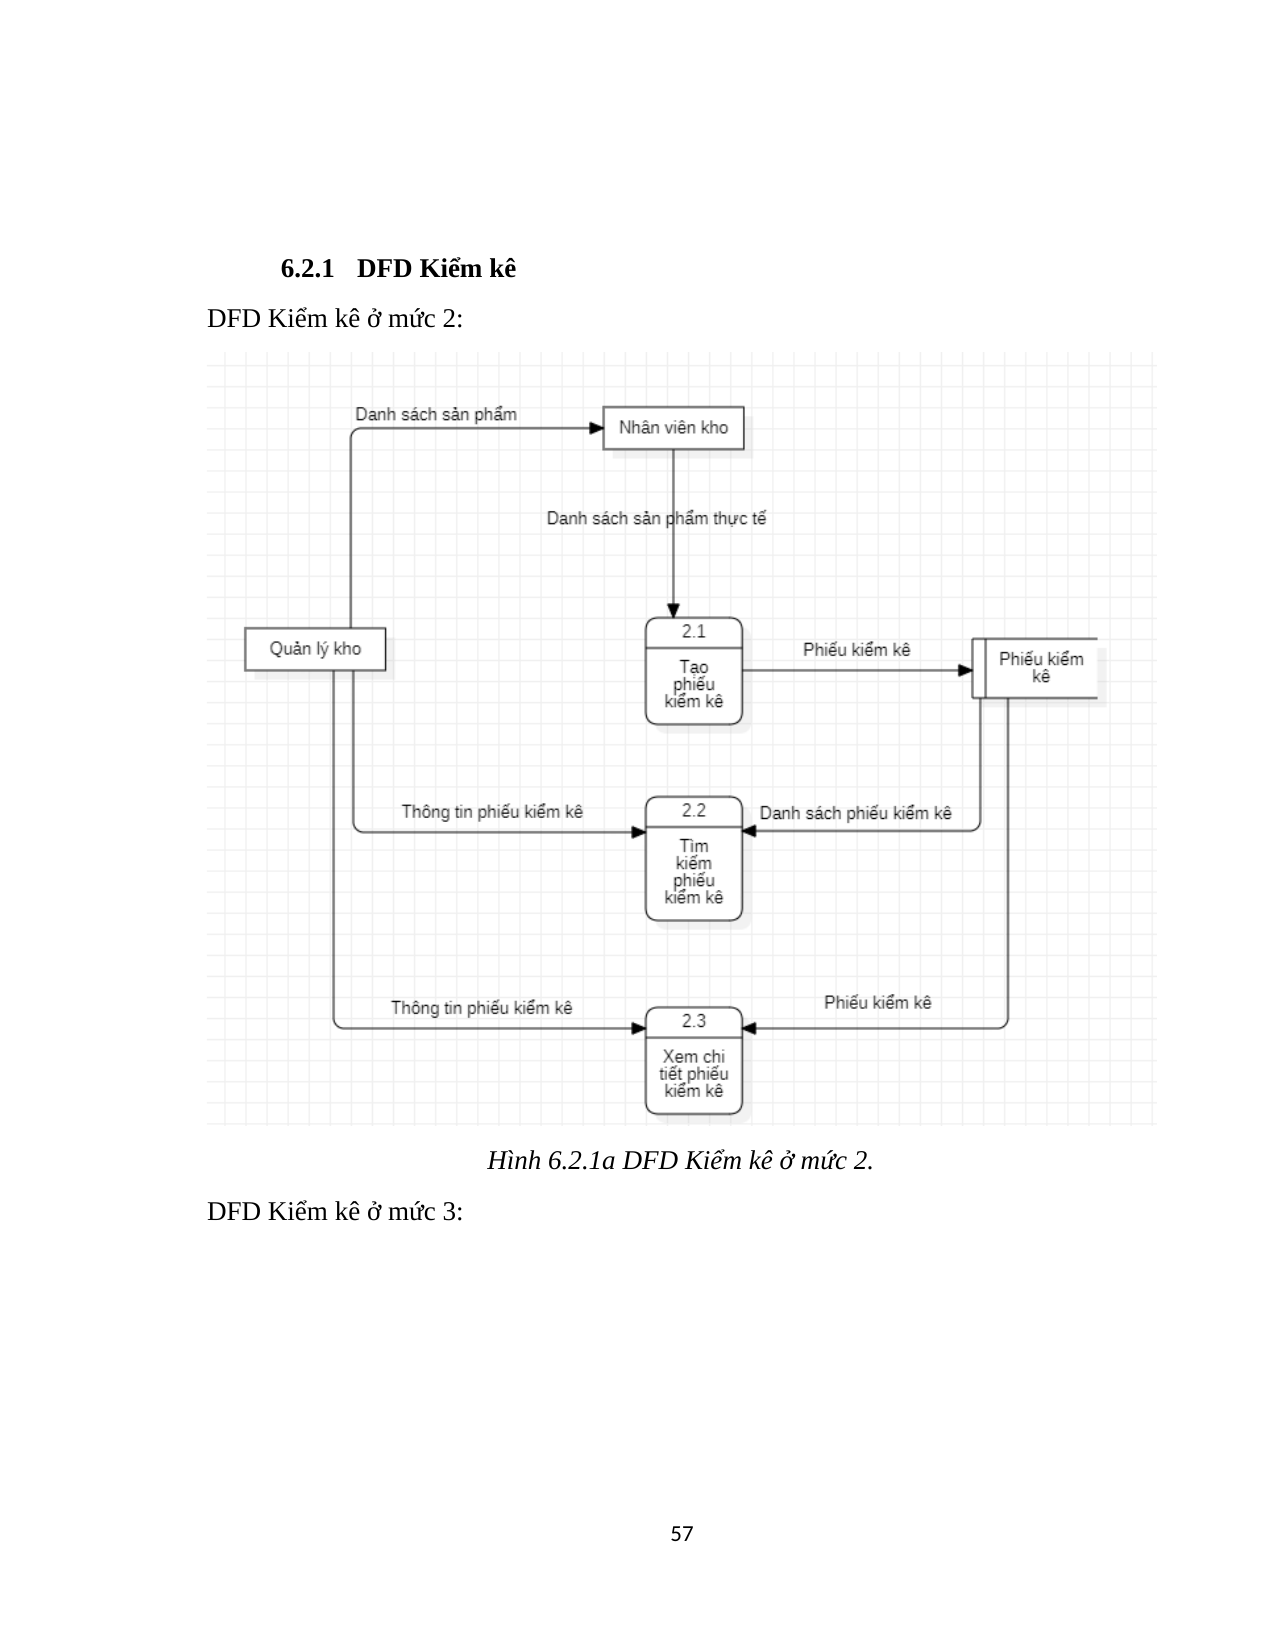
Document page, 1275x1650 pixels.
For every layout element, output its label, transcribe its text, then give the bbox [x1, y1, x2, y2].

text DFD Kiểm kê ở mức 2: [207, 302, 1157, 333]
picture [206, 352, 1157, 1126]
text Hình 6.2.1a DFD Kiểm kê ở mức 2. [207, 1144, 1157, 1176]
text DFD Kiểm kê ở mức 3: [207, 1195, 1157, 1226]
list DFD Kiểm kê [281, 252, 1157, 283]
